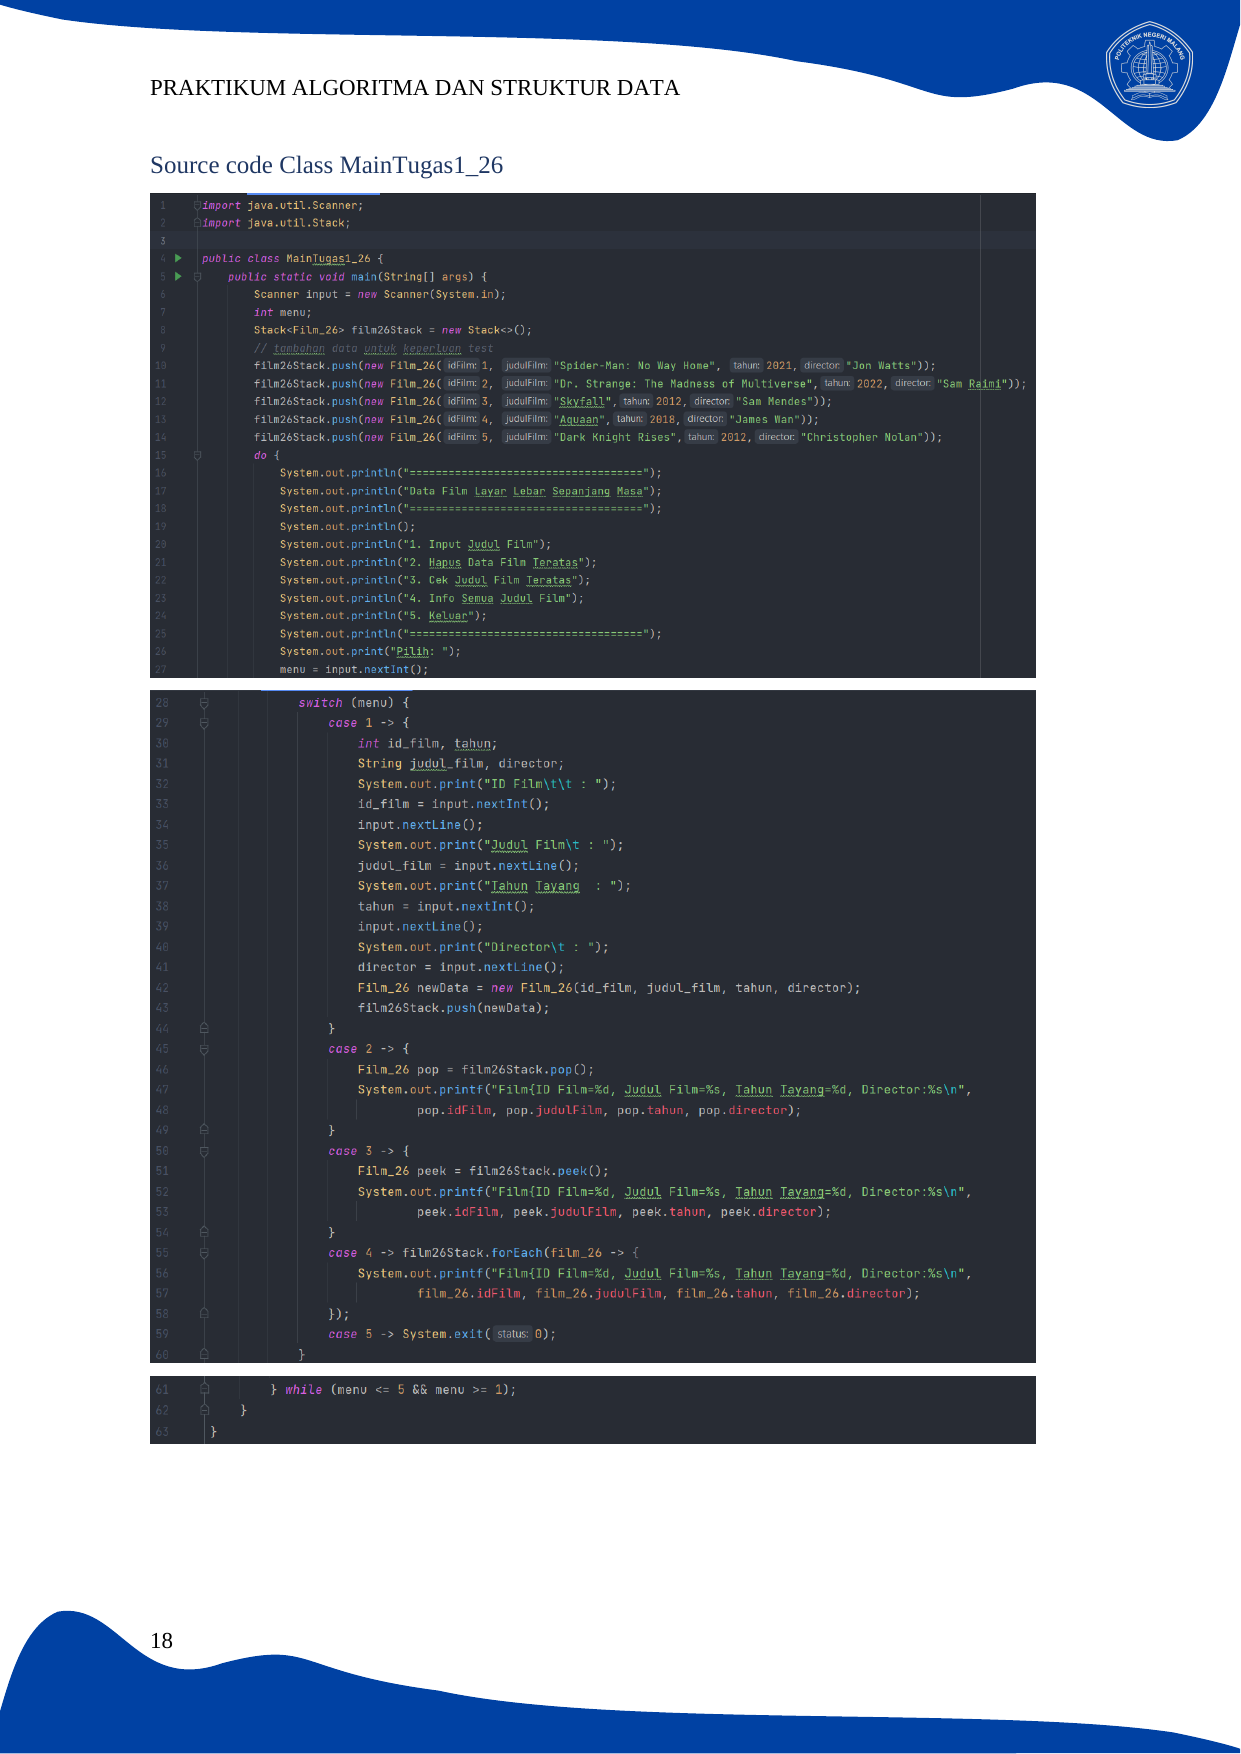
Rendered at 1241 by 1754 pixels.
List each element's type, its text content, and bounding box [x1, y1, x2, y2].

picture [150, 1376, 1036, 1444]
picture [150, 193, 1036, 678]
subtitle Source code Class MainTugas1_26 [150, 150, 1090, 179]
picture [150, 690, 1036, 1363]
